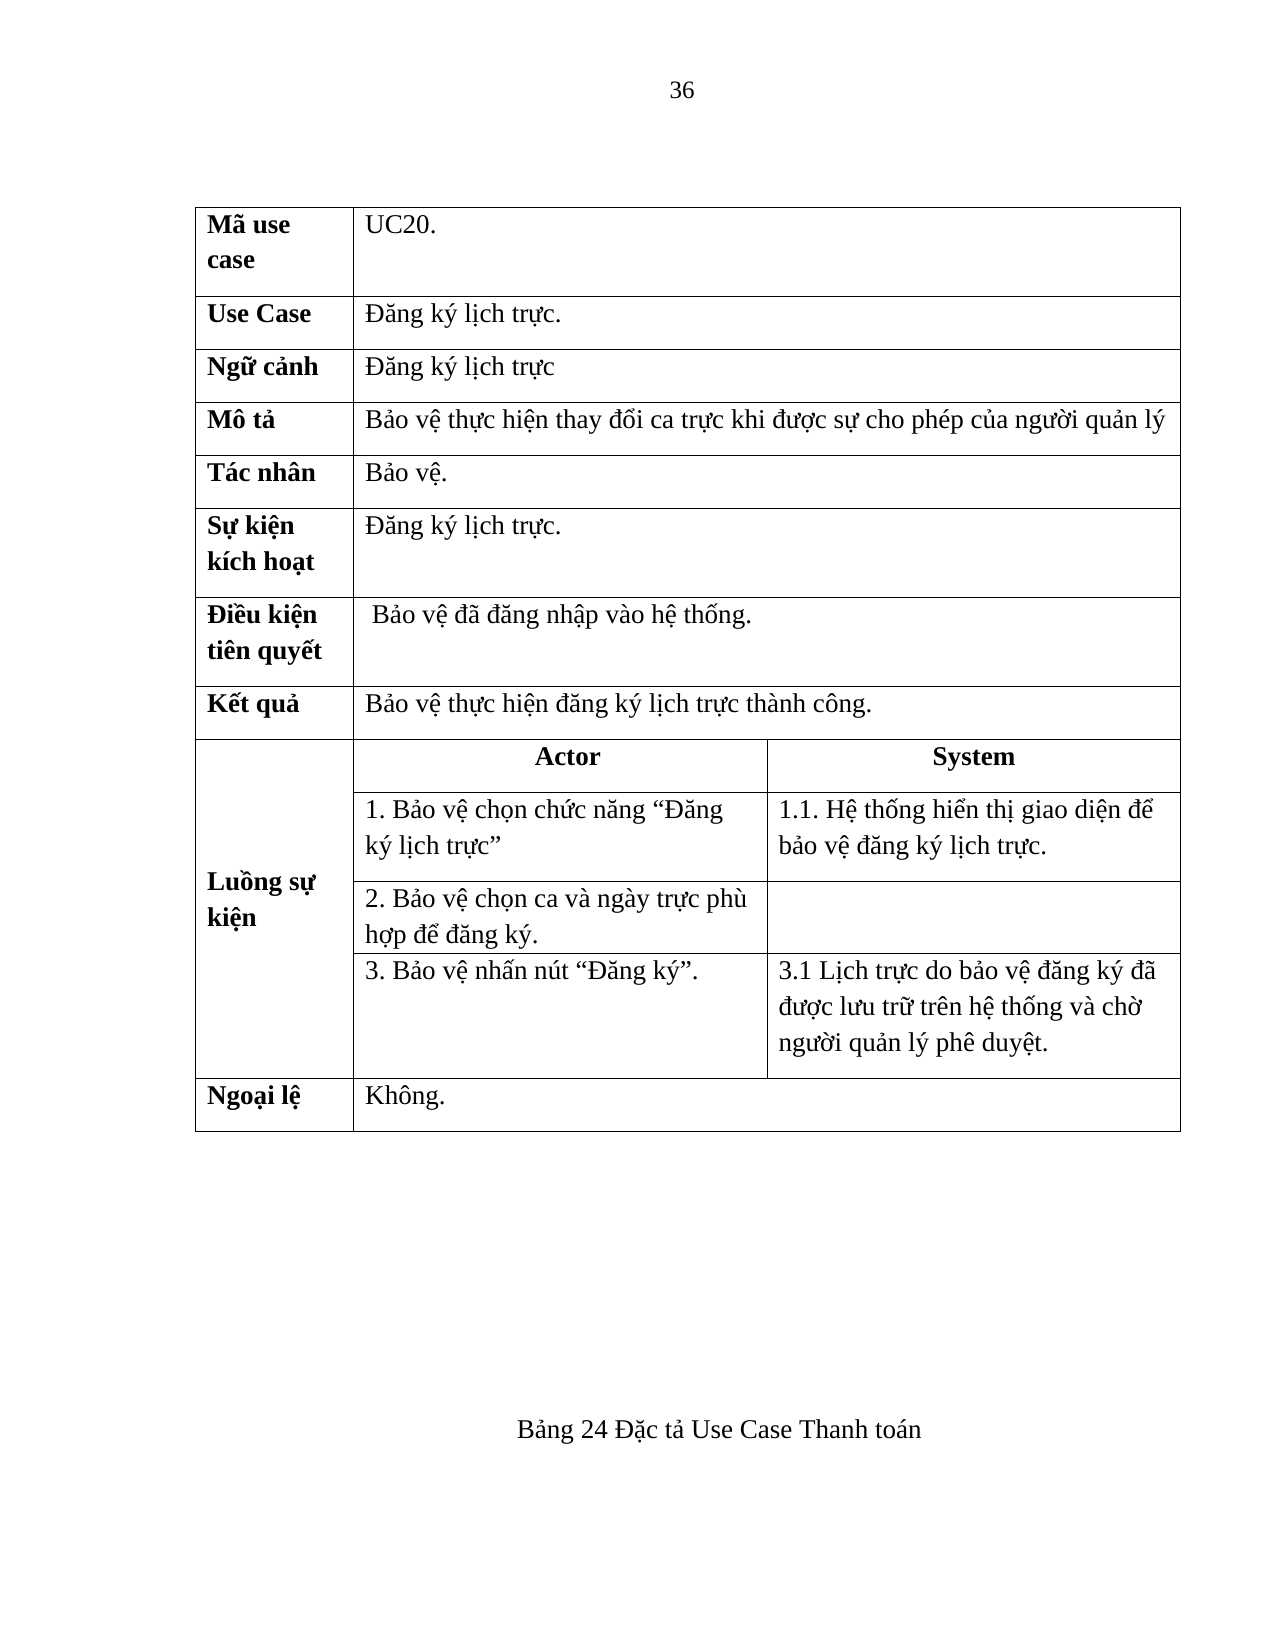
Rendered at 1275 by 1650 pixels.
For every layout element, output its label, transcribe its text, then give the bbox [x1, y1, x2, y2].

table_cell 1.1. Hệ thống hiển thị giao diện để bảo vệ đăng ký lịch trực. [768, 793, 1180, 881]
table_cell System [768, 740, 1180, 792]
table_cell 2. Bảo vệ chọn ca và ngày trực phù hợp để đăng ký. [354, 882, 767, 953]
table_cell Luồng sự kiện [196, 740, 353, 1078]
table_header UC20. [354, 208, 1180, 296]
table_cell 3. Bảo vệ nhấn nút “Đăng ký”. [354, 954, 767, 1078]
table_cell Use Case [196, 297, 353, 349]
table_cell Ngoại lệ [196, 1079, 353, 1131]
table_cell Ngữ cảnh [196, 350, 353, 402]
table_cell Mô tả [196, 403, 353, 455]
table_cell Đăng ký lịch trực. [354, 509, 1180, 597]
table_cell Bảo vệ thực hiện thay đổi ca trực khi được sự cho phép của người quản lý [354, 403, 1180, 455]
table_cell Không. [354, 1079, 1180, 1131]
table_cell Đăng ký lịch trực. [354, 297, 1180, 349]
table_cell Điều kiện tiên quyết [196, 598, 353, 686]
table_cell Bảo vệ thực hiện đăng ký lịch trực thành công. [354, 687, 1180, 739]
table_cell 3.1 Lịch trực do bảo vệ đăng ký đã được lưu trữ trên hệ thống và chờ người quản lý phê duyệt. [768, 954, 1180, 1078]
table_cell Sự kiện kích hoạt [196, 509, 353, 597]
table_header Mã use case [196, 208, 353, 296]
table_cell Actor [354, 740, 767, 792]
table_cell [768, 882, 1180, 953]
table_cell Bảo vệ. [354, 456, 1180, 508]
table_cell Đăng ký lịch trực [354, 350, 1180, 402]
text Bảng 24 Đặc tả Use Case Thanh toán [207, 1413, 1157, 1444]
table_cell 1. Bảo vệ chọn chức năng “Đăng ký lịch trực” [354, 793, 767, 881]
table_cell Tác nhân [196, 456, 353, 508]
table_cell Bảo vệ đã đăng nhập vào hệ thống. [354, 598, 1180, 686]
table_cell Kết quả [196, 687, 353, 739]
